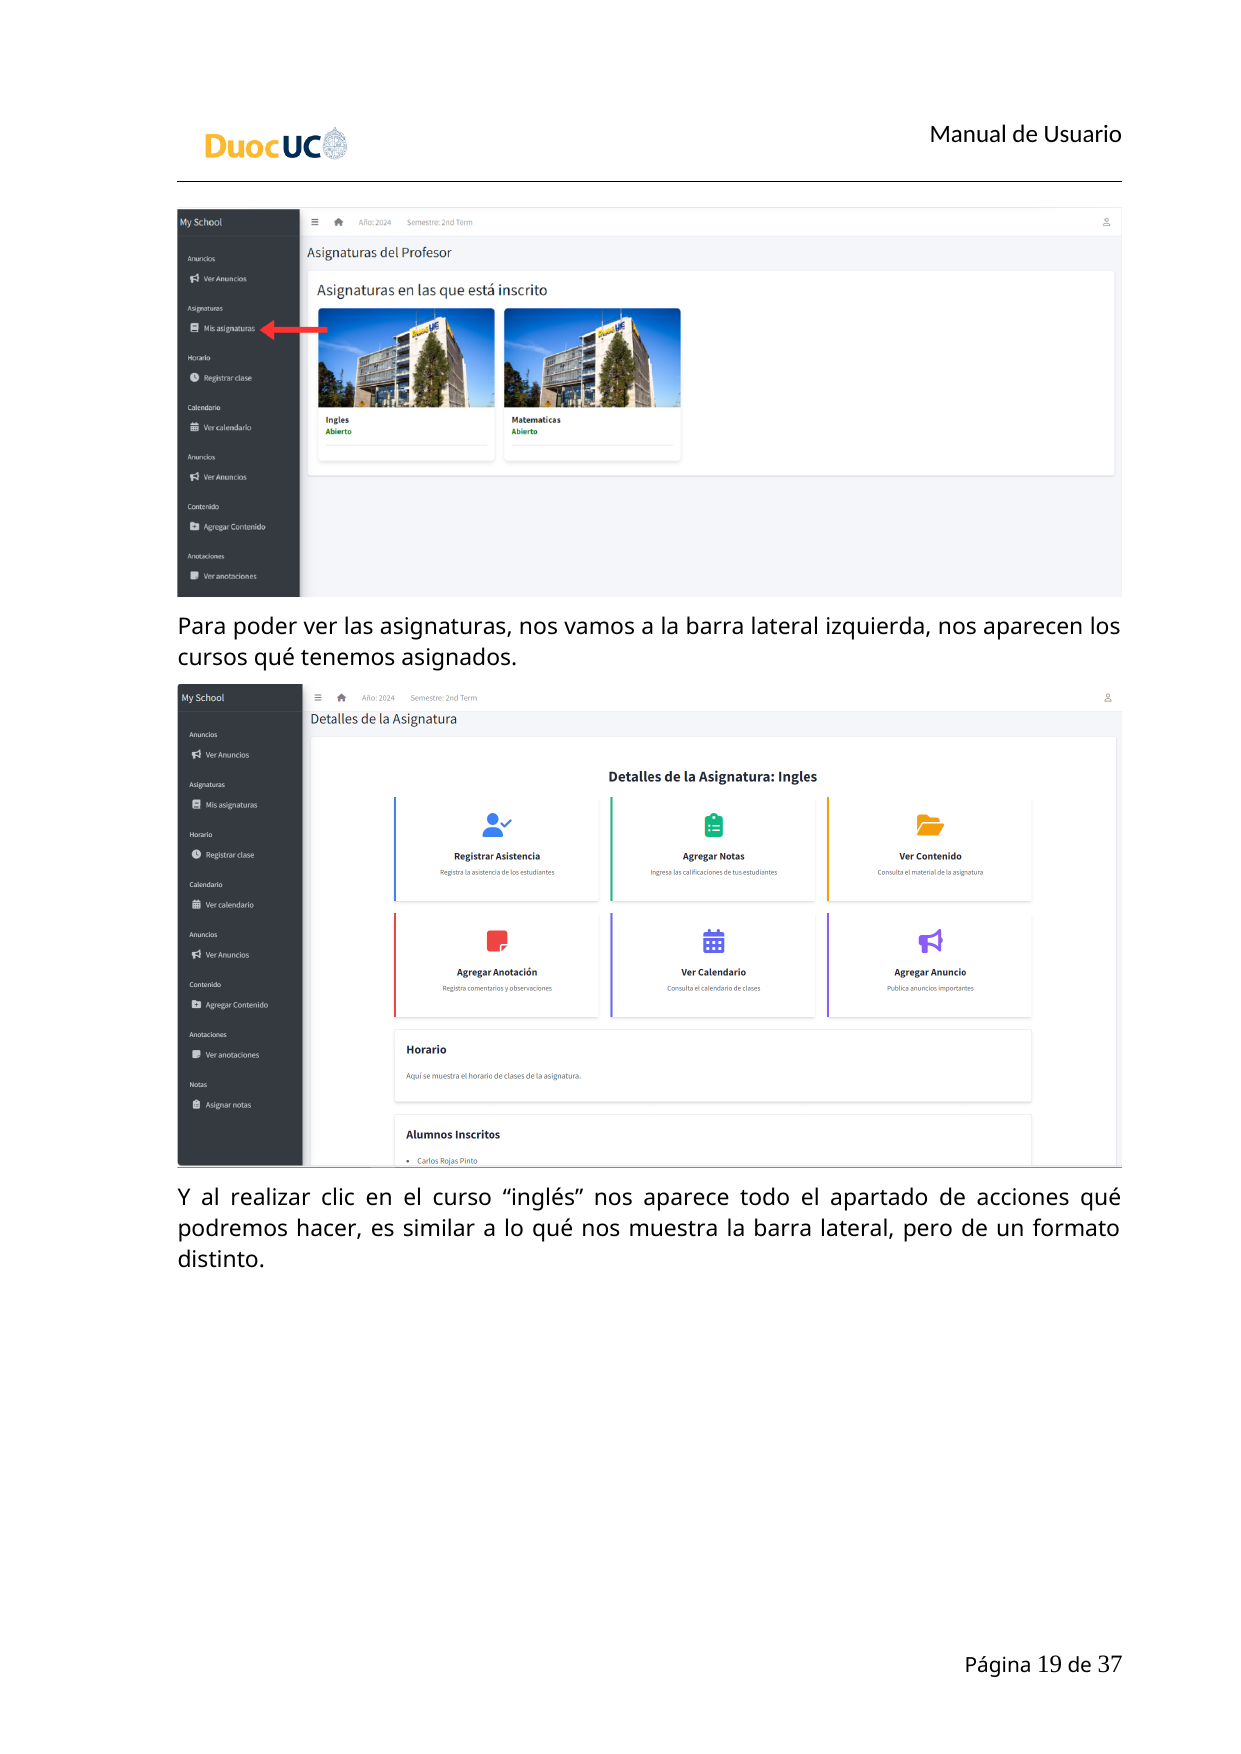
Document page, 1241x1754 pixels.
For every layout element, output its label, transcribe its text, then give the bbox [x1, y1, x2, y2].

picture [177, 684, 1122, 1168]
picture [198, 123, 352, 162]
text Y al realizar clic en el curso “inglés” nos aparece todo el apartado de acciones qué podremos hacer, es similar a lo qué nos muestra la barra lateral, pero de un formato distinto. [177, 1180, 1122, 1274]
text Para poder ver las asignaturas, nos vamos a la barra lateral izquierda, nos aparecen los cursos qué tenemos asignados. [177, 609, 1122, 672]
picture [177, 207, 1122, 597]
